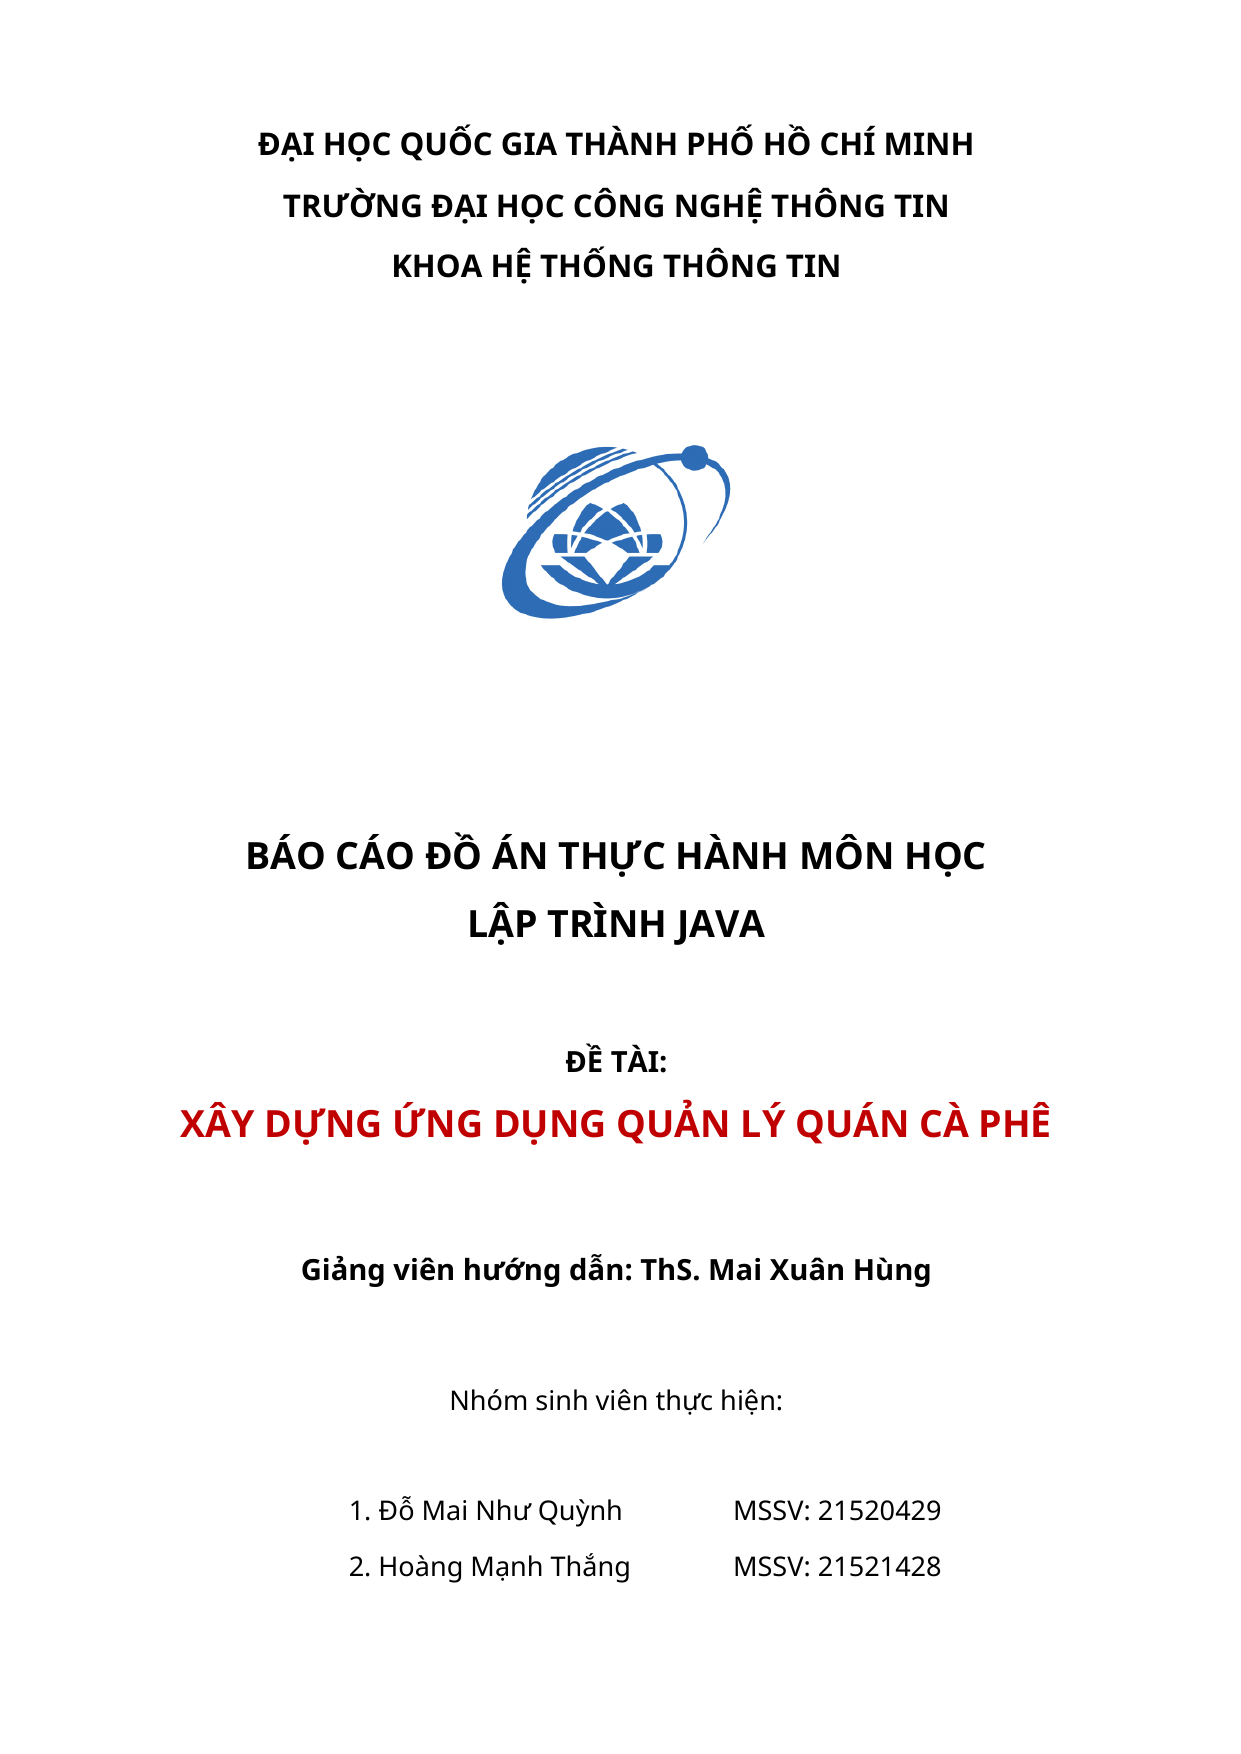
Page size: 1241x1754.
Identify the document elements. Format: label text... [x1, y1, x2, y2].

text Nhóm sinh viên thực hiện: [133, 1381, 1099, 1418]
picture [499, 439, 733, 621]
text ĐỀ TÀI: [133, 1041, 1099, 1081]
text Giảng viên hướng dẫn: ThS. Mai Xuân Hùng [133, 1250, 1099, 1289]
text LẬP TRÌNH JAVA [133, 897, 1099, 948]
text BÁO CÁO ĐỒ ÁN THỰC HÀNH MÔN HỌC [133, 829, 1099, 880]
text TRƯỜNG ĐẠI HỌC CÔNG NGHỆ THÔNG TIN [133, 184, 1099, 227]
text ĐẠI HỌC QUỐC GIA THÀNH PHỐ HỒ CHÍ MINH [133, 122, 1099, 164]
text KHOA HỆ THỐNG THÔNG TIN [133, 244, 1099, 286]
text 2. Hoàng Mạnh Thắng MSSV: 21521428 [133, 1547, 1099, 1584]
text XÂY DỰNG ỨNG DỤNG QUẢN LÝ QUÁN CÀ PHÊ [133, 1097, 1099, 1148]
text 1. Đỗ Mai Như Quỳnh MSSV: 21520429 [133, 1492, 1099, 1529]
